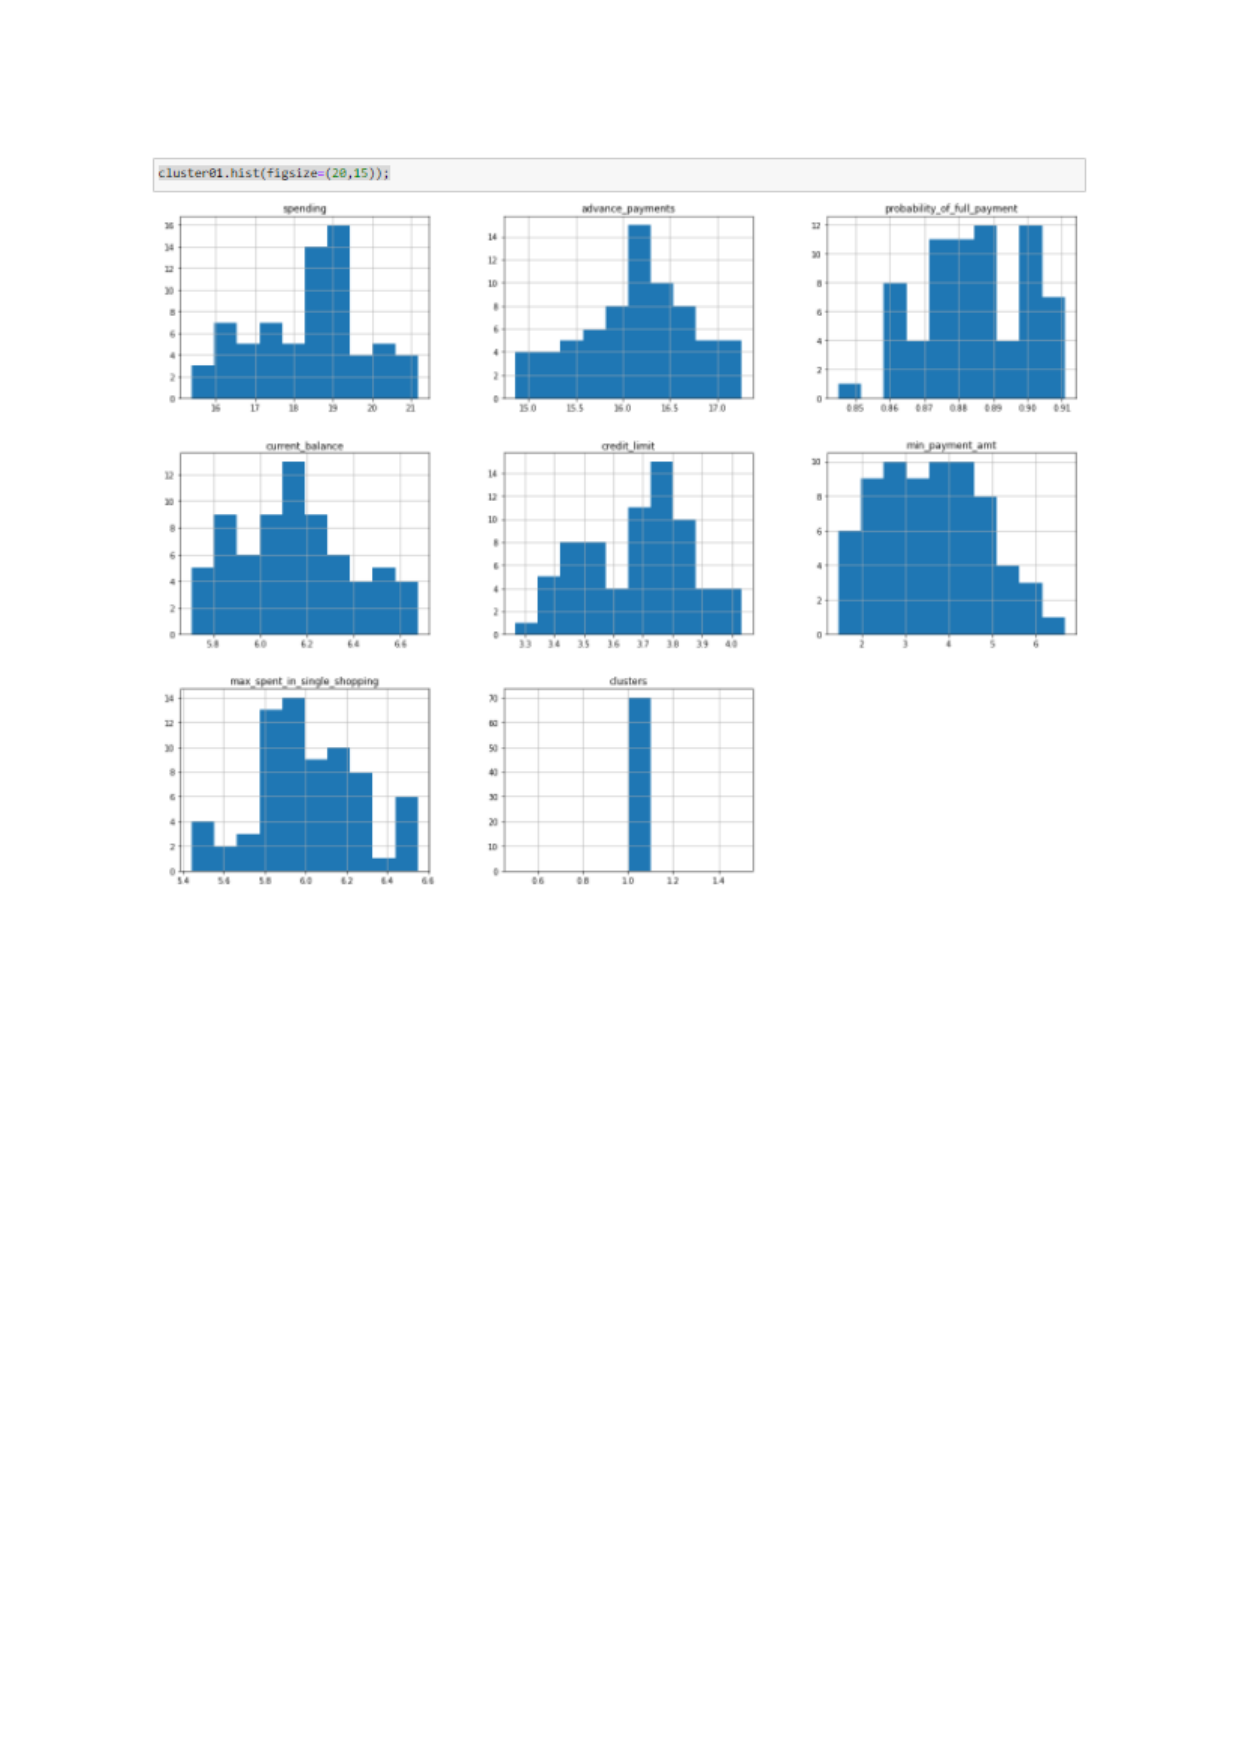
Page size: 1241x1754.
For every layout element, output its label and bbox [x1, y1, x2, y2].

picture [150, 150, 1091, 904]
